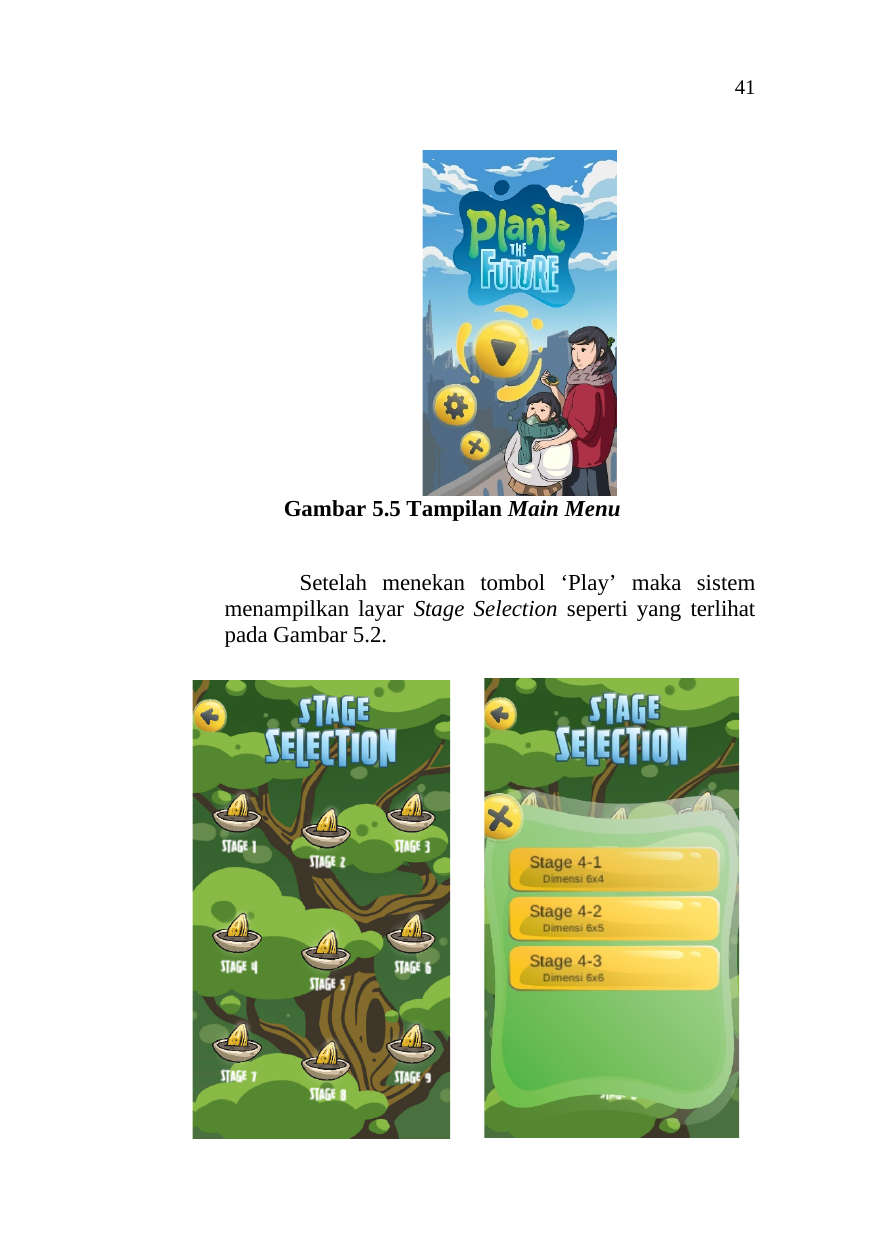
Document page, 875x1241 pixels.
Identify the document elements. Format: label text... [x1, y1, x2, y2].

text Gambar . Tampilan Main Menu [150, 495, 756, 522]
picture [482, 678, 740, 1135]
picture [192, 680, 451, 1139]
text Setelah menekan tombol ‘Play’ maka sistem menampilkan layar Stage Selection seperti yang terlihat pada Gambar 5.2. [224, 569, 756, 648]
picture [422, 150, 617, 496]
